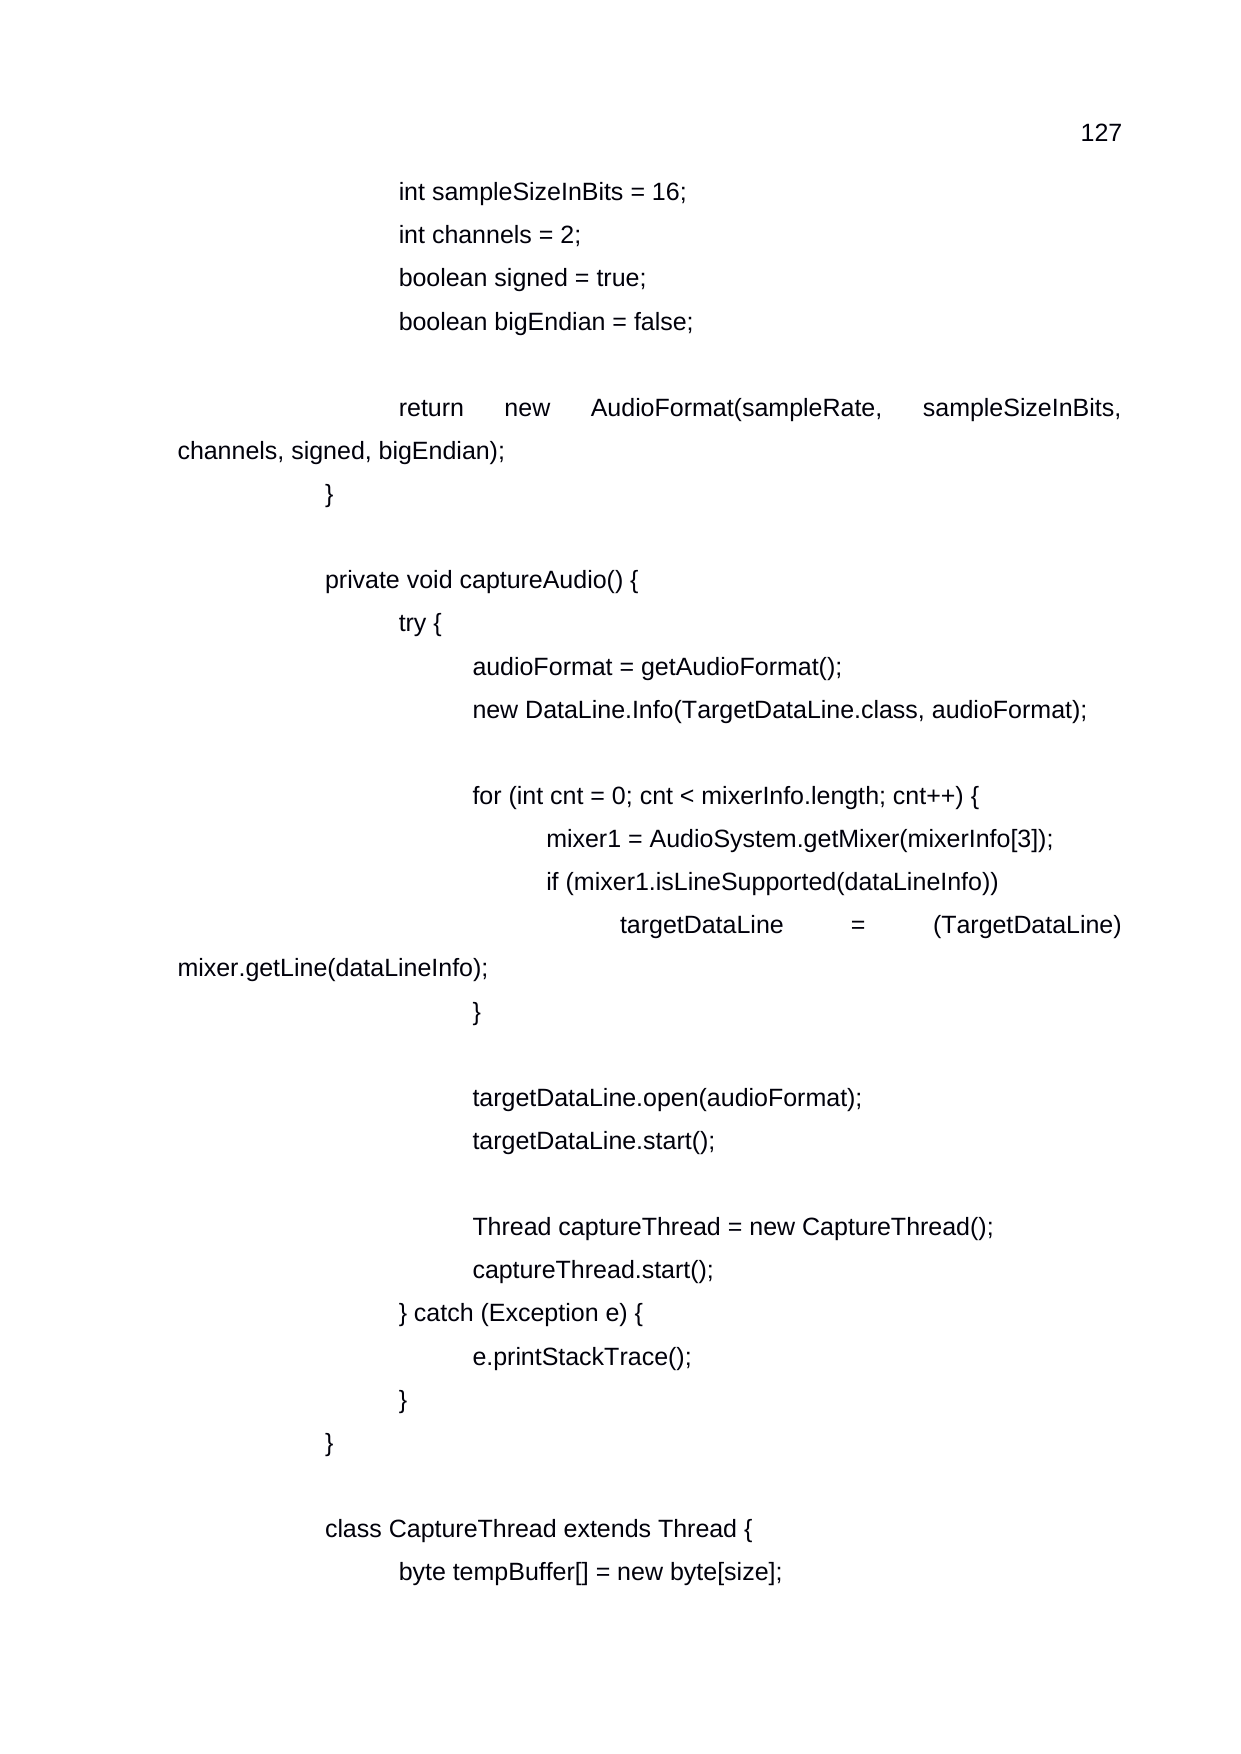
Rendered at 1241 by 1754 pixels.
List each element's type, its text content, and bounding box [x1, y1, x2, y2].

text return new AudioFormat(sampleRate, sampleSizeInBits, channels, signed, bigEndian); [177, 393, 1122, 465]
text } [177, 997, 1122, 1025]
text audioFormat = getAudioFormat(); [177, 652, 1122, 680]
text private void captureAudio() { [177, 565, 1122, 594]
text targetDataLine = (TargetDataLine) mixer.getLine(dataLineInfo); [177, 910, 1122, 982]
text e.printStackTrace(); [177, 1342, 1122, 1370]
text } [177, 479, 1122, 508]
text byte tempBuffer[] = new byte[size]; [177, 1557, 1122, 1586]
text boolean bigEndian = false; [177, 307, 1122, 335]
text boolean signed = true; [177, 263, 1122, 292]
text } [177, 1385, 1122, 1413]
text captureThread.start(); [177, 1255, 1122, 1284]
text for (int cnt = 0; cnt < mixerInfo.length; cnt++) { [177, 781, 1122, 810]
text } [177, 1428, 1122, 1457]
text try { [177, 608, 1122, 637]
text Thread captureThread = new CaptureThread(); [177, 1212, 1122, 1241]
text class CaptureThread extends Thread { [177, 1514, 1122, 1543]
text targetDataLine.start(); [177, 1126, 1122, 1155]
text if (mixer1.isLineSupported(dataLineInfo)) [177, 867, 1122, 896]
text new DataLine.Info(TargetDataLine.class, audioFormat); [177, 695, 1122, 723]
text } catch (Exception e) { [177, 1298, 1122, 1327]
text targetDataLine.open(audioFormat); [177, 1083, 1122, 1112]
text int sampleSizeInBits = 16; [177, 177, 1122, 206]
text mixer1 = AudioSystem.getMixer(mixerInfo[3]); [177, 824, 1122, 853]
text int channels = 2; [177, 220, 1122, 249]
